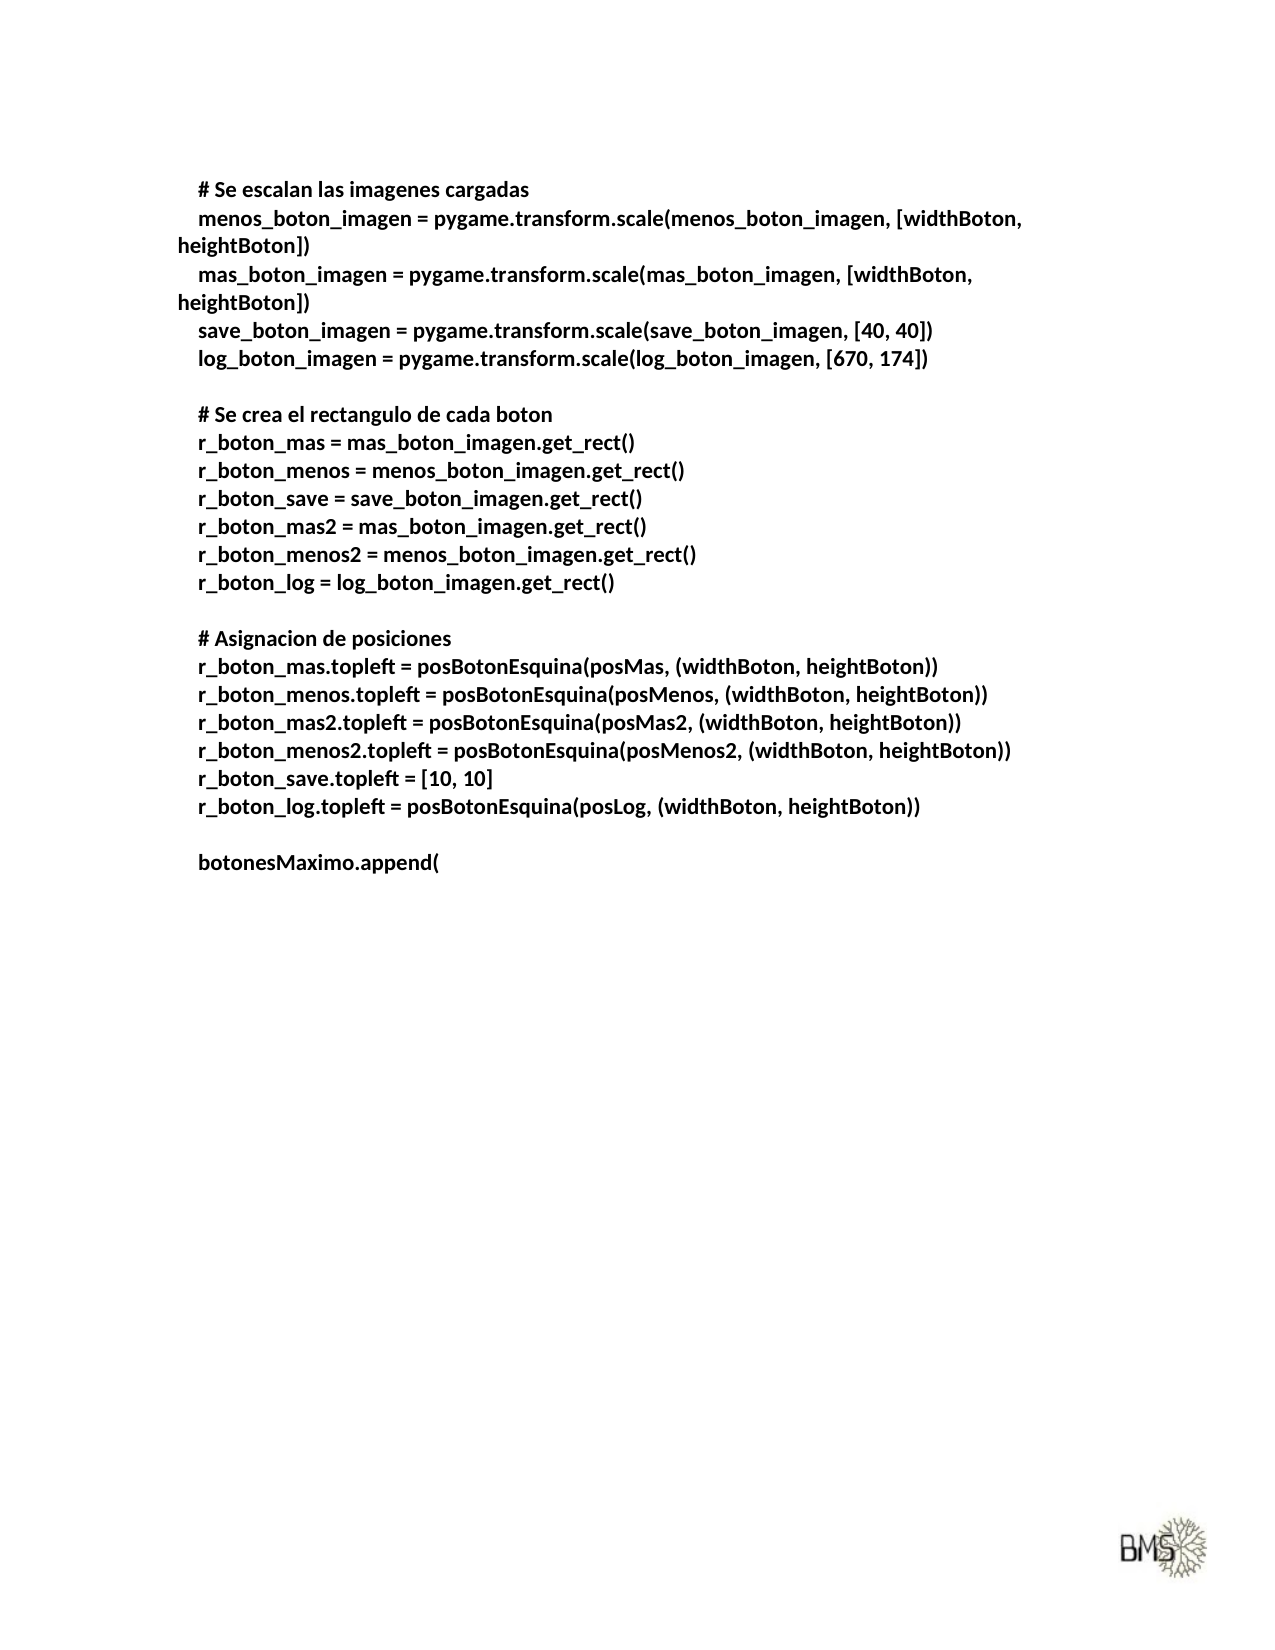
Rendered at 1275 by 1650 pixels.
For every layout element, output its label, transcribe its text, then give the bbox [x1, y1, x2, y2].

text # Asignacion de posiciones [177, 624, 1098, 652]
text r_boton_save.topleft = [10, 10] [177, 764, 1098, 792]
text r_boton_log = log_boton_imagen.get_rect() [177, 568, 1098, 596]
text r_boton_log.topleft = posBotonEsquina(posLog, (widthBoton, heightBoton)) [177, 792, 1098, 820]
text r_boton_menos = menos_boton_imagen.get_rect() [177, 456, 1098, 484]
text botonesMaximo.append( [177, 848, 1098, 876]
text r_boton_menos2 = menos_boton_imagen.get_rect() [177, 540, 1098, 568]
text r_boton_mas2.topleft = posBotonEsquina(posMas2, (widthBoton, heightBoton)) [177, 708, 1098, 736]
text mas_boton_imagen = pygame.transform.scale(mas_boton_imagen, [widthBoton, heightBoton]) [177, 260, 1098, 316]
text menos_boton_imagen = pygame.transform.scale(menos_boton_imagen, [widthBoton, heightBoton]) [177, 204, 1098, 260]
text log_boton_imagen = pygame.transform.scale(log_boton_imagen, [670, 174]) [177, 344, 1098, 372]
text r_boton_menos2.topleft = posBotonEsquina(posMenos2, (widthBoton, heightBoton)) [177, 736, 1098, 764]
text r_boton_save = save_boton_imagen.get_rect() [177, 484, 1098, 512]
text # Se crea el rectangulo de cada boton [177, 400, 1098, 428]
text r_boton_mas.topleft = posBotonEsquina(posMas, (widthBoton, heightBoton)) [177, 652, 1098, 680]
text r_boton_mas = mas_boton_imagen.get_rect() [177, 428, 1098, 456]
text # Se escalan las imagenes cargadas [177, 176, 1098, 204]
text r_boton_menos.topleft = posBotonEsquina(posMenos, (widthBoton, heightBoton)) [177, 680, 1098, 708]
text r_boton_mas2 = mas_boton_imagen.get_rect() [177, 512, 1098, 540]
text save_boton_imagen = pygame.transform.scale(save_boton_imagen, [40, 40]) [177, 316, 1098, 344]
picture [1116, 1502, 1207, 1593]
